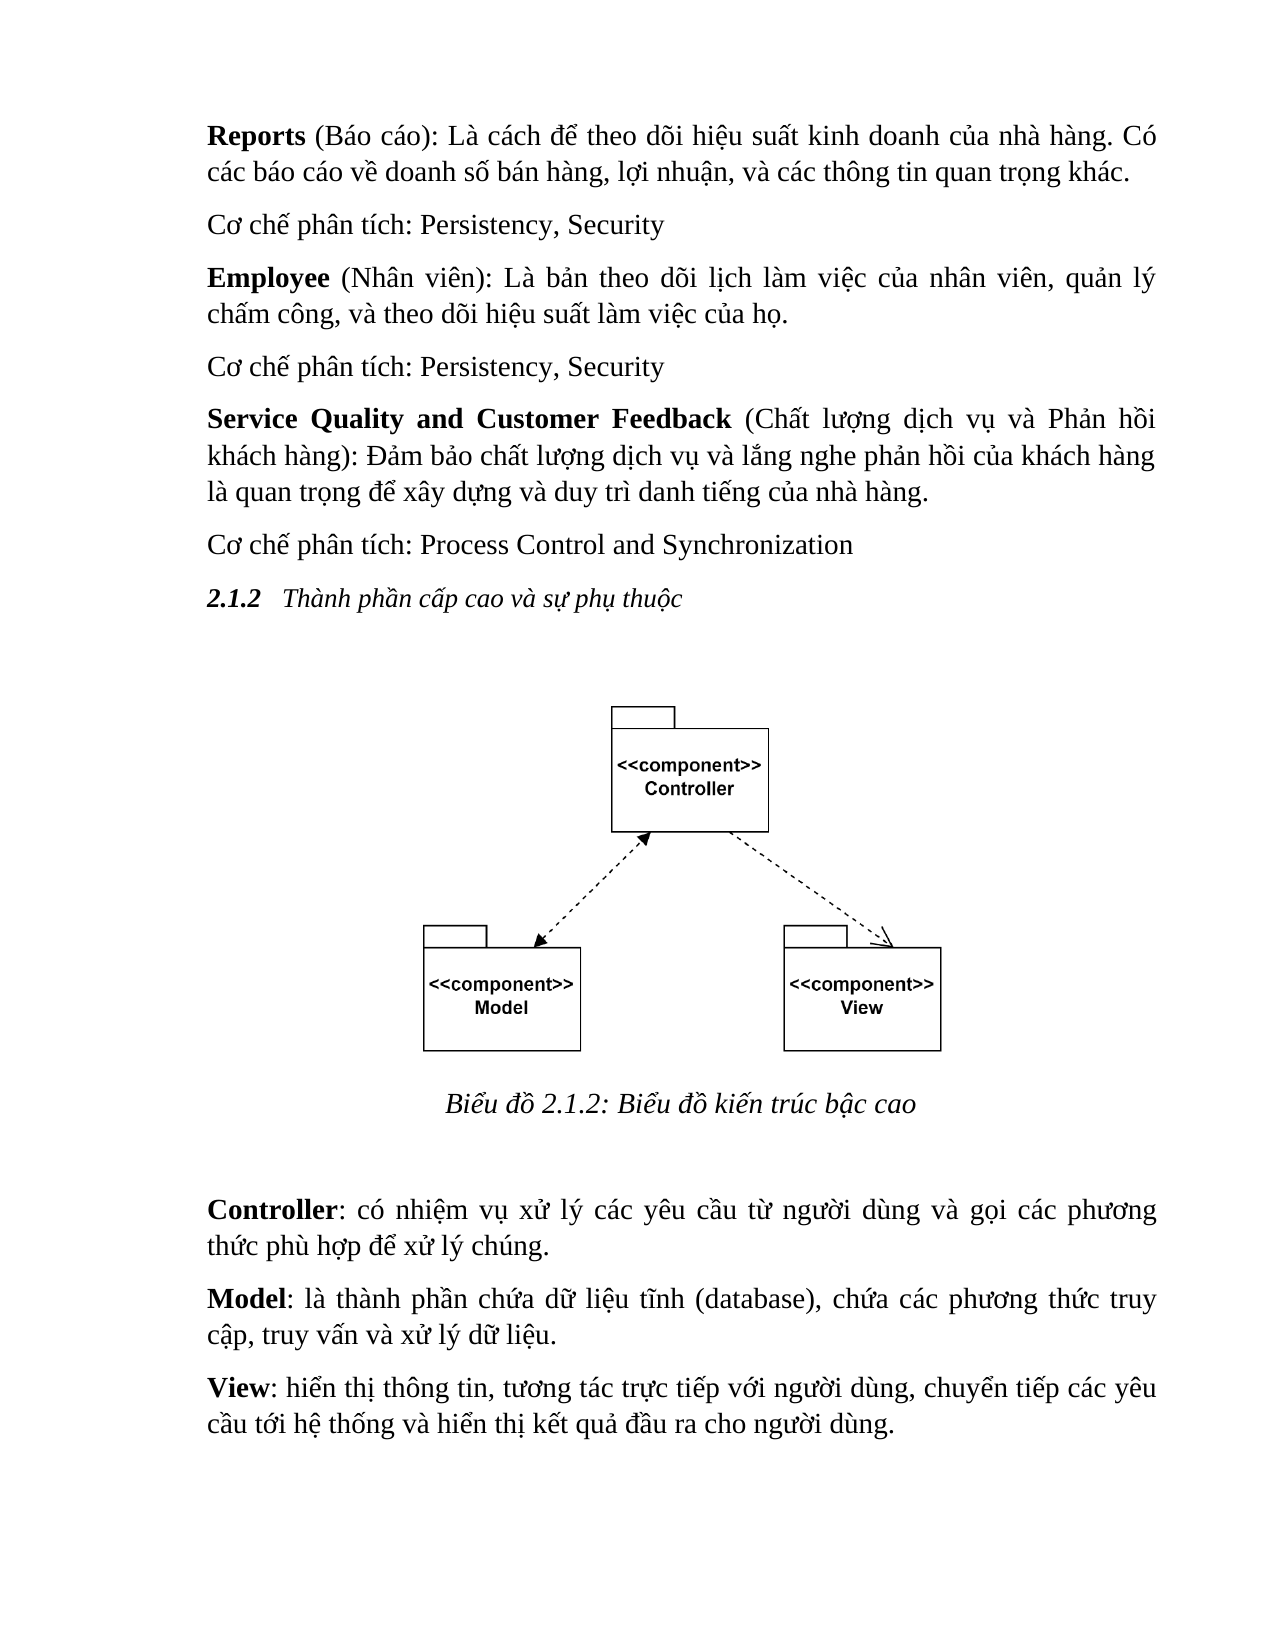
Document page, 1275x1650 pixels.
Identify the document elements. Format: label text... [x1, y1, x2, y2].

subtitle Thành phần cấp cao và sự phụ thuộc [207, 588, 1157, 613]
text Employee (Nhân viên): Là bản theo dõi lịch làm việc của nhân viên, quản lý chấm công, và theo dõi hiệu suất làm việc của họ. [207, 260, 1157, 329]
text Biểu đồ 2.1.2: Biểu đồ kiến trúc bậc cao [207, 1086, 1157, 1120]
text Cơ chế phân tích: Persistency, Security [207, 207, 1157, 241]
text Model: là thành phần chứa dữ liệu tĩnh (database), chứa các phương thức truy cập, truy vấn và xử lý dữ liệu. [207, 1281, 1157, 1351]
picture [407, 690, 957, 1067]
text Controller: có nhiệm vụ xử lý các yêu cầu từ người dùng và gọi các phương thức phù hợp để xử lý chúng. [207, 1192, 1157, 1262]
text Cơ chế phân tích: Persistency, Security [207, 349, 1157, 382]
text View: hiển thị thông tin, tương tác trực tiếp với người dùng, chuyển tiếp các yêu cầu tới hệ thống và hiển thị kết quả đầu ra cho người dùng. [207, 1370, 1157, 1439]
text Service Quality and Customer Feedback (Chất lượng dịch vụ và Phản hồi khách hàng): Đảm bảo chất lượng dịch vụ và lắng nghe phản hồi của khách hàng là quan trọng để xây dựng và duy trì danh tiếng của nhà hàng. [207, 402, 1157, 507]
text Cơ chế phân tích: Process Control and Synchronization [207, 527, 1157, 560]
text Reports (Báo cáo): Là cách để theo dõi hiệu suất kinh doanh của nhà hàng. Có các báo cáo về doanh số bán hàng, lợi nhuận, và các thông tin quan trọng khác. [207, 118, 1157, 188]
